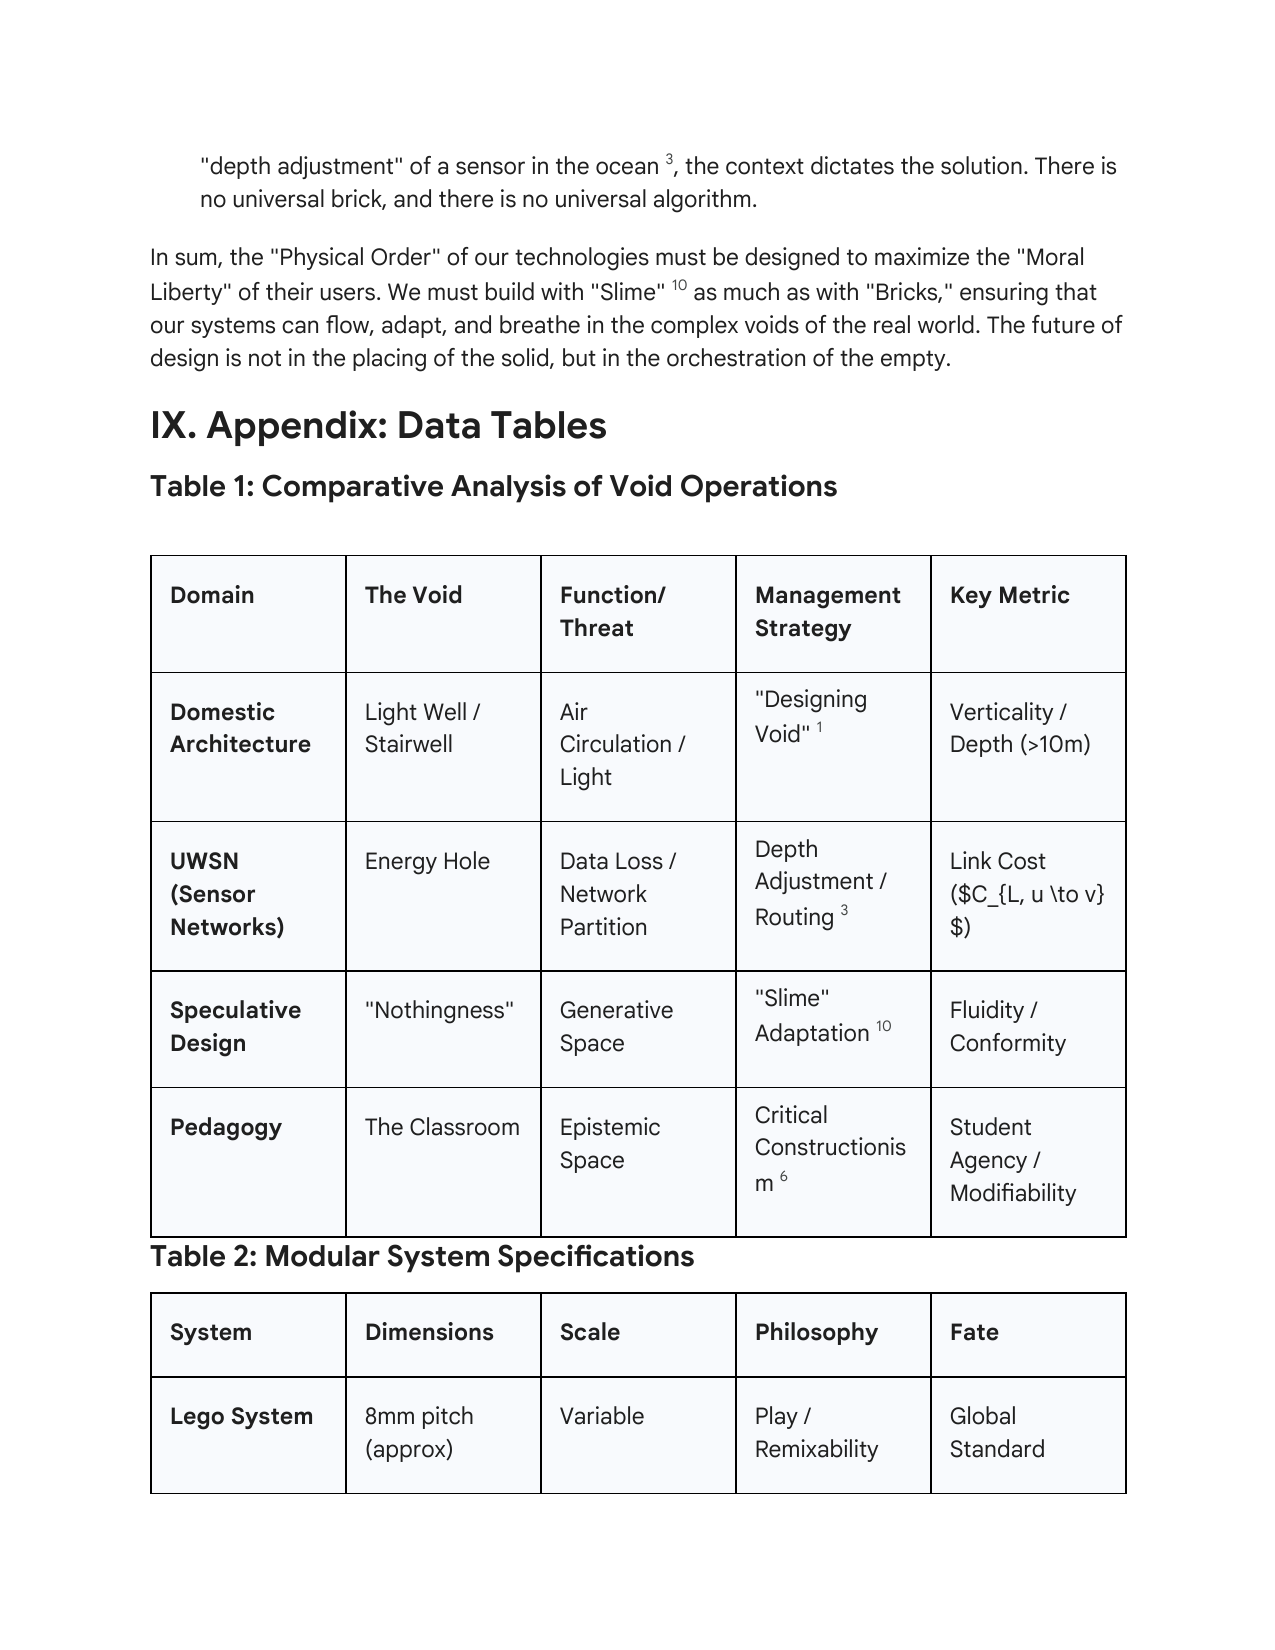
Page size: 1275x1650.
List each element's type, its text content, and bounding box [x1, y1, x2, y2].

table_cell Variable [542, 1378, 735, 1493]
table_cell Lego System [152, 1378, 345, 1493]
subtitle IX. Appendix: Data Tables [150, 402, 1125, 449]
text In sum, the "Physical Order" of our technologies must be designed to maximize the "Moral Liberty" of their users. We must build with "Slime" 10 as much as with "Bricks," ensuring that our systems can flow, adapt, and breathe in the complex voids of the real world. The future of design is not in the placing of the solid, but in the orchestration of the empty. [150, 243, 1125, 373]
table_cell Play / Remixability [737, 1378, 930, 1493]
table_header Key Metric [932, 556, 1125, 671]
table_cell Light Well / Stairwell [347, 673, 540, 821]
table_header Management Strategy [737, 556, 930, 671]
table_cell The Classroom [347, 1088, 540, 1236]
table_cell Domestic Architecture [152, 673, 345, 821]
table_header Scale [542, 1294, 735, 1376]
table_header Domain [152, 556, 345, 671]
table_cell Speculative Design [152, 972, 345, 1087]
table_cell Epistemic Space [542, 1088, 735, 1236]
table_header Fate [932, 1294, 1125, 1376]
table_cell Generative Space [542, 972, 735, 1087]
table_cell Data Loss / Network Partition [542, 822, 735, 970]
table_cell Energy Hole [347, 822, 540, 970]
table_cell Fluidity / Conformity [932, 972, 1125, 1087]
table_cell Critical Constructionism 6 [737, 1088, 930, 1236]
table_header The Void [347, 556, 540, 671]
table_cell Global Standard [932, 1378, 1125, 1493]
subtitle Table 1: Comparative Analysis of Void Operations [150, 468, 1125, 504]
table_cell "Designing Void" 1 [737, 673, 930, 821]
table_cell UWSN (Sensor Networks) [152, 822, 345, 970]
subtitle Table 2: Modular System Specifications [150, 1238, 1125, 1274]
table_header Philosophy [737, 1294, 930, 1376]
table_cell Pedagogy [152, 1088, 345, 1236]
table_cell Air Circulation / Light [542, 673, 735, 821]
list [162, 150, 1125, 214]
table_header System [152, 1294, 345, 1376]
table_cell Student Agency / Modifiability [932, 1088, 1125, 1236]
table_header Function/Threat [542, 556, 735, 671]
table_cell "Slime" Adaptation 10 [737, 972, 930, 1087]
table_cell "Nothingness" [347, 972, 540, 1087]
table_cell 8mm pitch (approx) [347, 1378, 540, 1493]
table_cell Depth Adjustment / Routing 3 [737, 822, 930, 970]
table_cell Link Cost ($C_{L, u \to v}$) [932, 822, 1125, 970]
table_cell Verticality / Depth (>10m) [932, 673, 1125, 821]
table_header Dimensions [347, 1294, 540, 1376]
